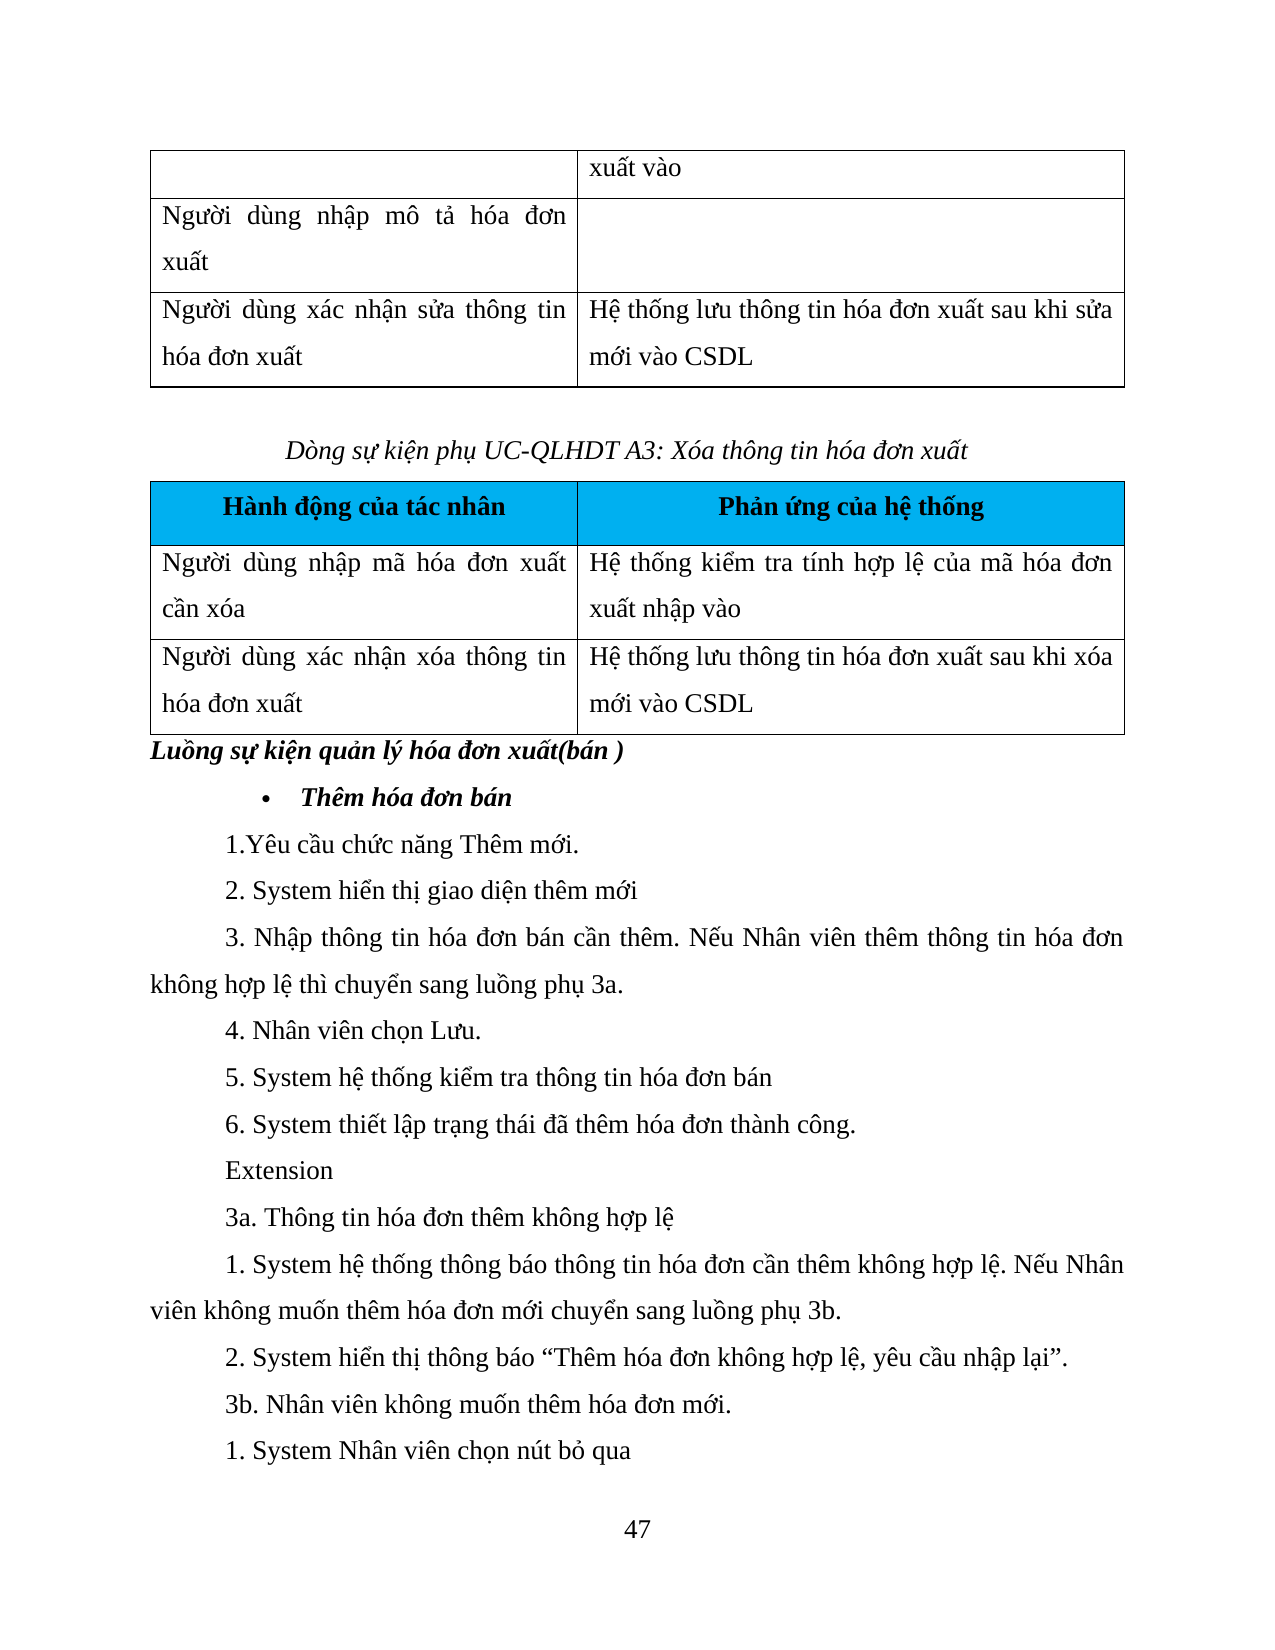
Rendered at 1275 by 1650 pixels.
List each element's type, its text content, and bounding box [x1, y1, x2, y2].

text 3. Nhập thông tin hóa đơn bán cần thêm. Nếu Nhân viên thêm thông tin hóa đơn không hợp lệ thì chuyển sang luồng phụ 3a. [150, 921, 1125, 999]
table_header Hành động của tác nhân [151, 482, 577, 545]
table_cell Người dùng xác nhận xóa thông tin hóa đơn xuất [151, 640, 577, 733]
text 3a. Thông tin hóa đơn thêm không hợp lệ [150, 1201, 1125, 1232]
text 1. System Nhân viên chọn nút bỏ qua [150, 1434, 1125, 1466]
text 5. System hệ thống kiểm tra thông tin hóa đơn bán [150, 1061, 1125, 1092]
table_cell Người dùng nhập mã hóa đơn xuất cần xóa [151, 546, 577, 639]
table_cell Người dùng xác nhận sửa thông tin hóa đơn xuất [151, 293, 577, 386]
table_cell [151, 151, 577, 198]
table_cell [578, 199, 1124, 292]
text 1.Yêu cầu chức năng Thêm mới. [150, 828, 1125, 859]
text Luồng sự kiện quản lý hóa đơn xuất(bán ) [150, 735, 1125, 766]
text 2. System hiển thị thông báo “Thêm hóa đơn không hợp lệ, yêu cầu nhập lại”. [150, 1341, 1125, 1372]
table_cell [578, 151, 1124, 198]
table_cell Hệ thống lưu thông tin hóa đơn xuất sau khi xóa mới vào CSDL [578, 640, 1124, 733]
text Dòng sự kiện phụ UC-QLHDT A3: Xóa thông tin hóa đơn xuất [150, 434, 1125, 465]
text 2. System hiển thị giao diện thêm mới [150, 874, 1125, 906]
table_cell Hệ thống kiểm tra tính hợp lệ của mã hóa đơn xuất nhập vào [578, 546, 1124, 639]
text 1. System hệ thống thông báo thông tin hóa đơn cần thêm không hợp lệ. Nếu Nhân viên không muốn thêm hóa đơn mới chuyển sang luồng phụ 3b. [150, 1248, 1125, 1326]
text Extension [150, 1154, 1125, 1186]
text 3b. Nhân viên không muốn thêm hóa đơn mới. [150, 1388, 1125, 1419]
list Thêm hóa đơn bán [262, 781, 1125, 812]
text 6. System thiết lập trạng thái đã thêm hóa đơn thành công. [150, 1108, 1125, 1139]
text 4. Nhân viên chọn Lưu. [150, 1014, 1125, 1046]
table_cell Người dùng nhập mô tả hóa đơn xuất [151, 199, 577, 292]
table_cell Hệ thống lưu thông tin hóa đơn xuất sau khi sửa mới vào CSDL [578, 293, 1124, 386]
table_header Phản ứng của hệ thống [578, 482, 1124, 545]
